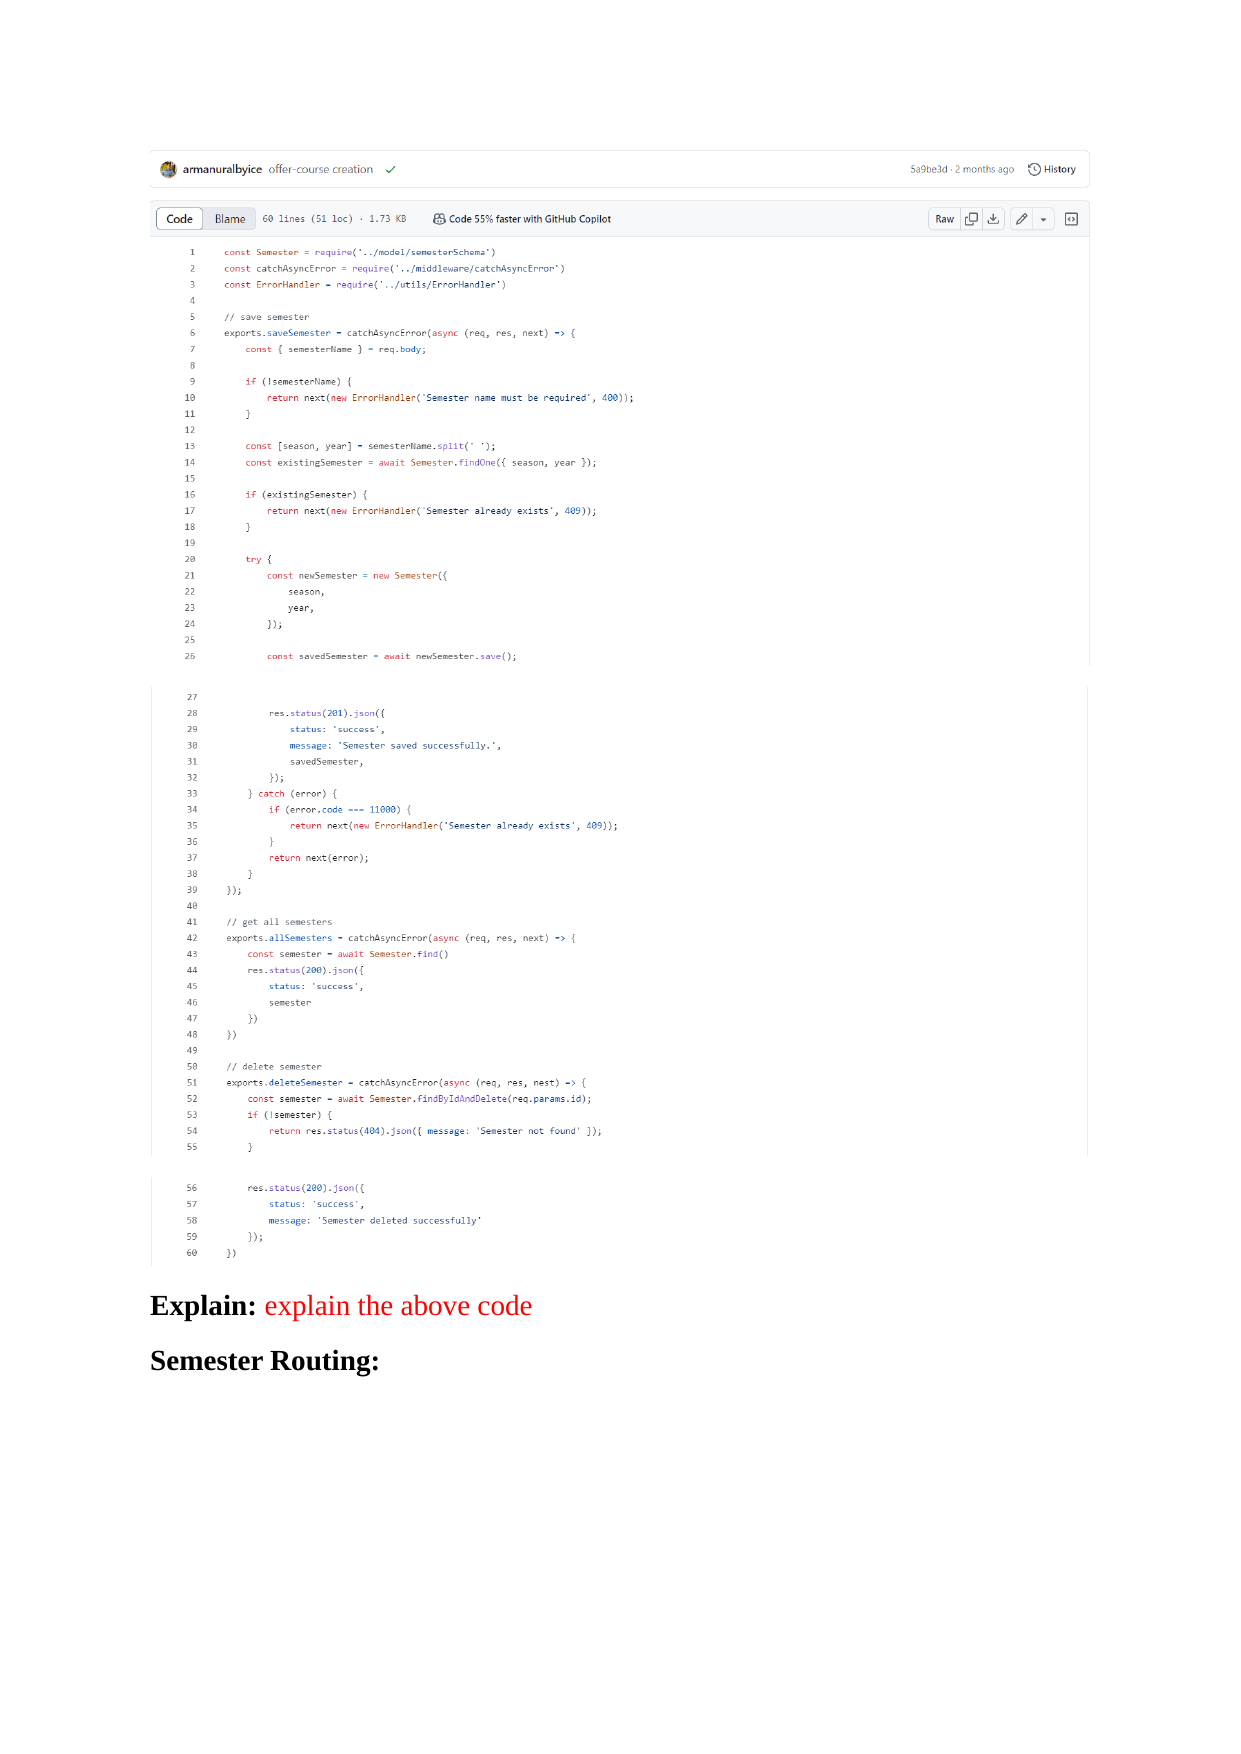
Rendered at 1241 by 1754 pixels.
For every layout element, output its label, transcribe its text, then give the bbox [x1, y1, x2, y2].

picture [150, 1177, 1091, 1266]
text Semester Routing: [150, 1343, 1090, 1376]
picture [150, 687, 1091, 1156]
picture [150, 150, 1091, 666]
text Explain: explain the above code [150, 1288, 1090, 1321]
